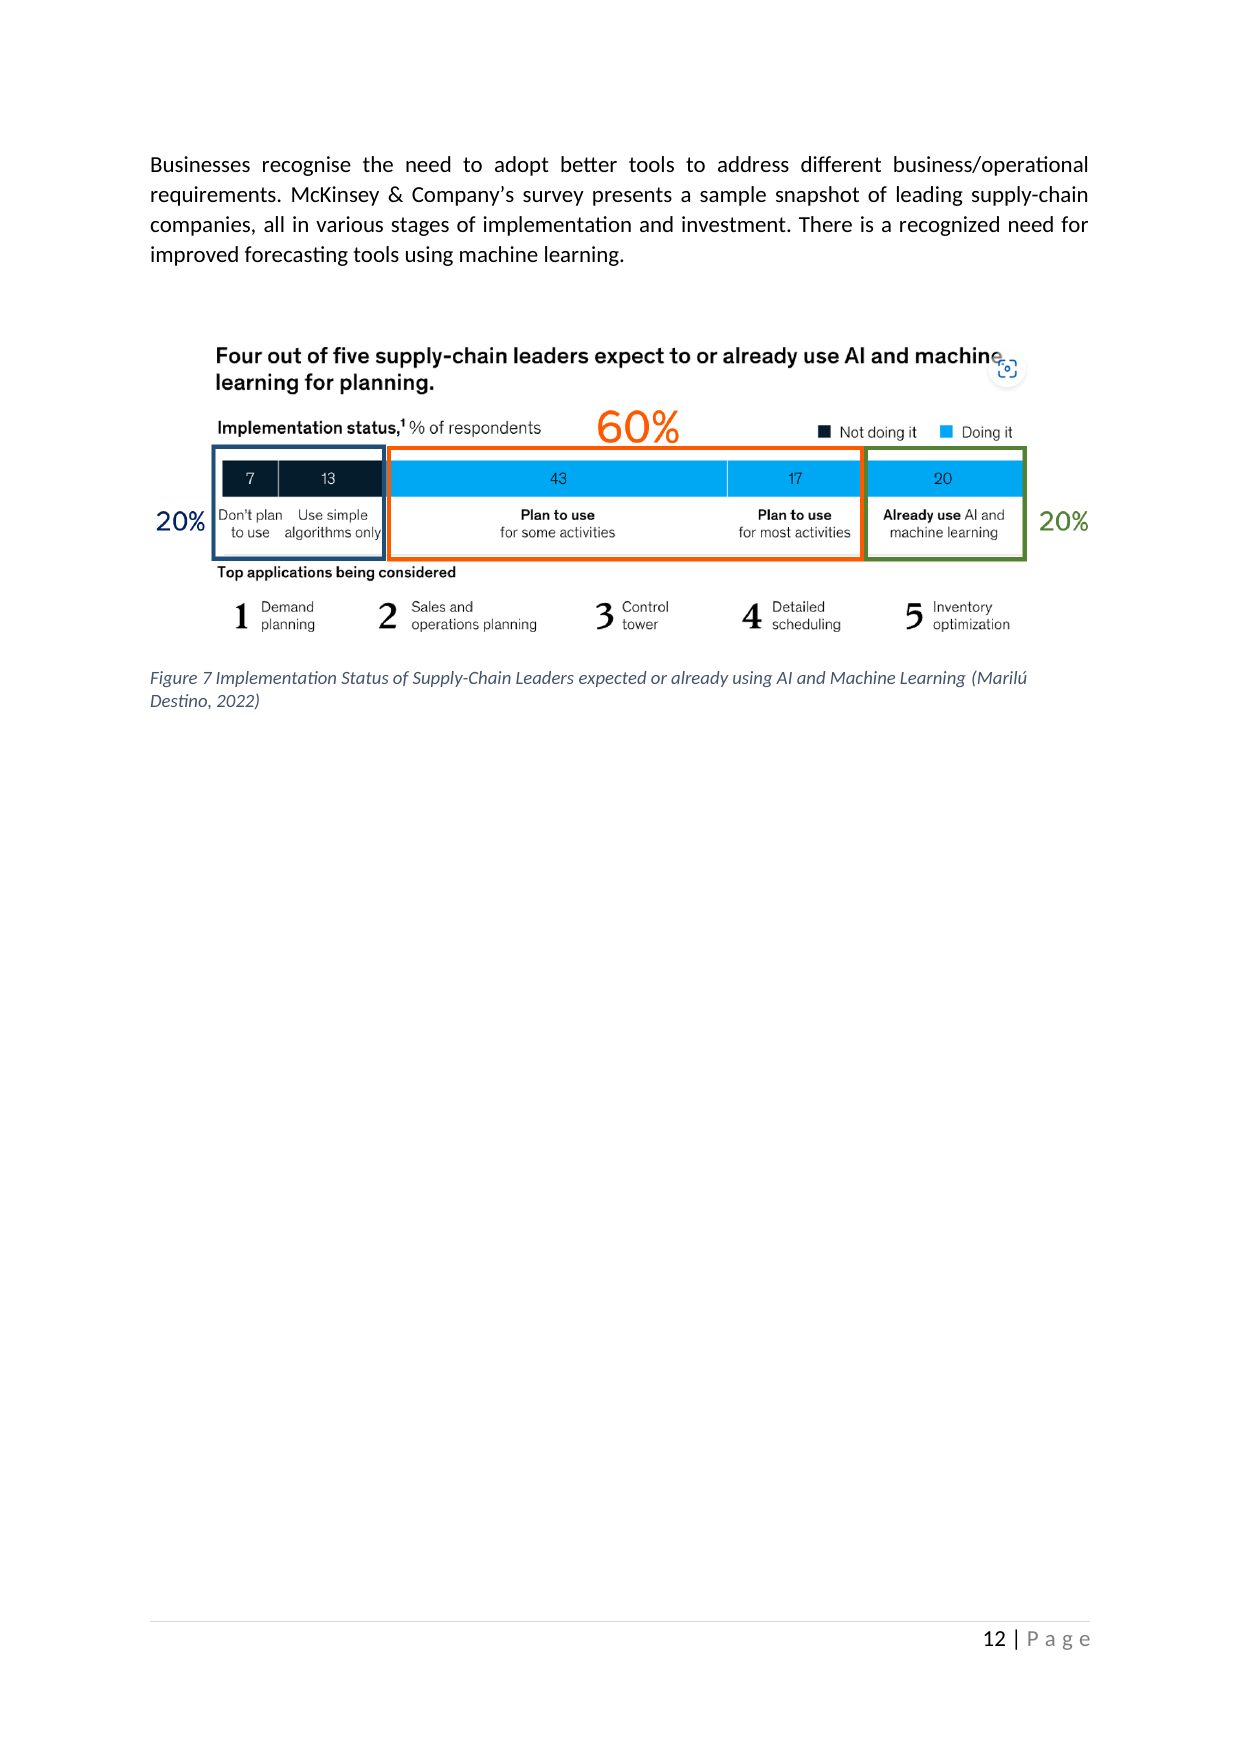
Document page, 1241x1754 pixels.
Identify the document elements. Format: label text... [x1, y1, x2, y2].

text Figure 7 Implementation Status of Supply-Chain Leaders expected or already using AI and Machine Learning [150, 666, 1090, 712]
picture [150, 333, 1091, 647]
text Businesses recognise the need to adopt better tools to address different business/operational requirements. McKinsey & Company’s survey presents a sample snapshot of leading supply-chain companies, all in various stages of implementation and investment. There is a recognized need for improved forecasting tools using machine learning. [150, 150, 1090, 268]
